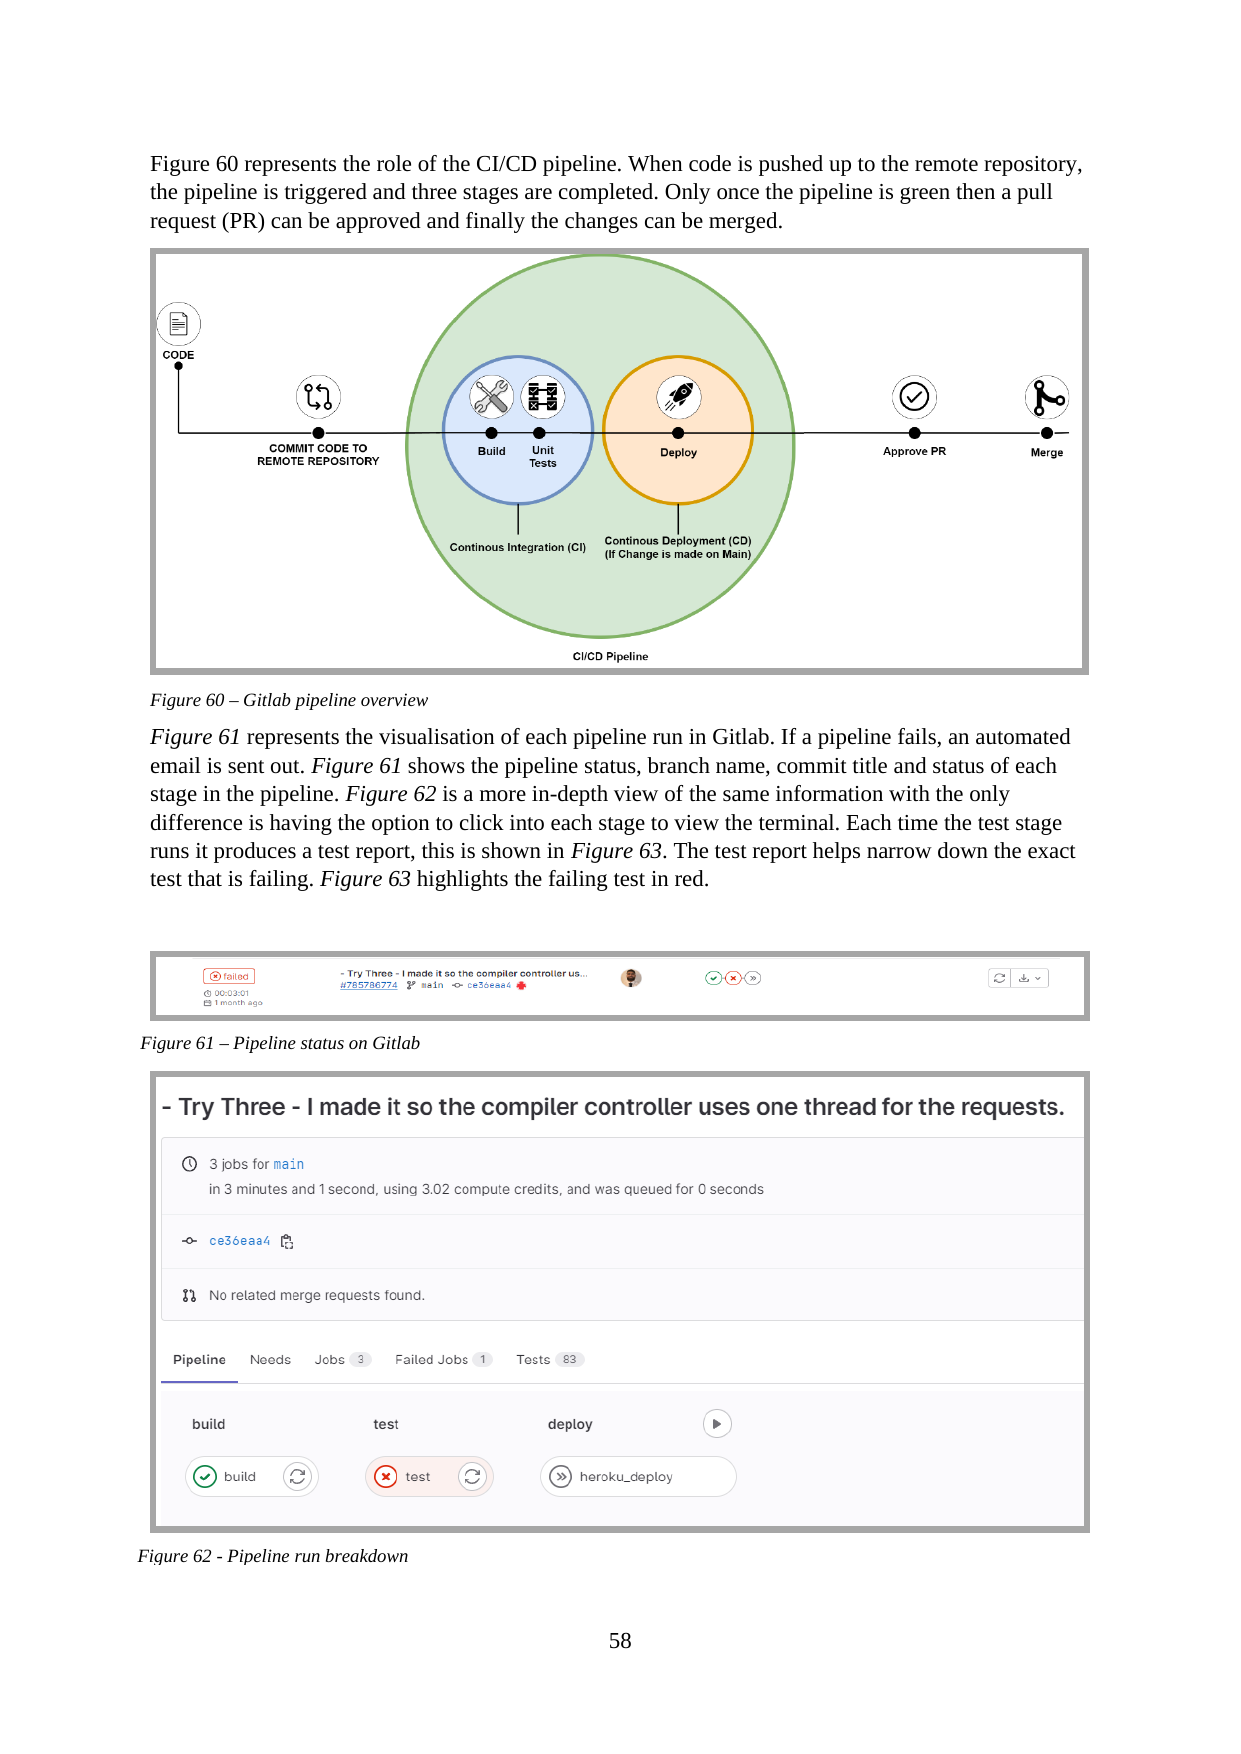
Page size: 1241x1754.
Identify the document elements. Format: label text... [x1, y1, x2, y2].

picture [156, 957, 1084, 1015]
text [150, 150, 1090, 233]
text Figure 61 represents the visualisation of each pipeline run in Gitlab. If a pipeline fails, an automated email is sent out. Figure 61 shows the pipeline status, branch name, commit title and status of each stage in the pipeline. Figure 62 is a more in-depth view of the same information with the only difference is having the option to click into each stage to view the terminal. Each time the test stage runs it produces a test report, this is shown in Figure 63. The test report helps narrow down the exact test that is failing. Figure 63 highlights the failing test in red. [150, 723, 1090, 892]
picture [156, 1077, 1084, 1526]
text Figure 60 – Gitlab pipeline overview [150, 689, 1090, 711]
picture [156, 254, 1082, 668]
